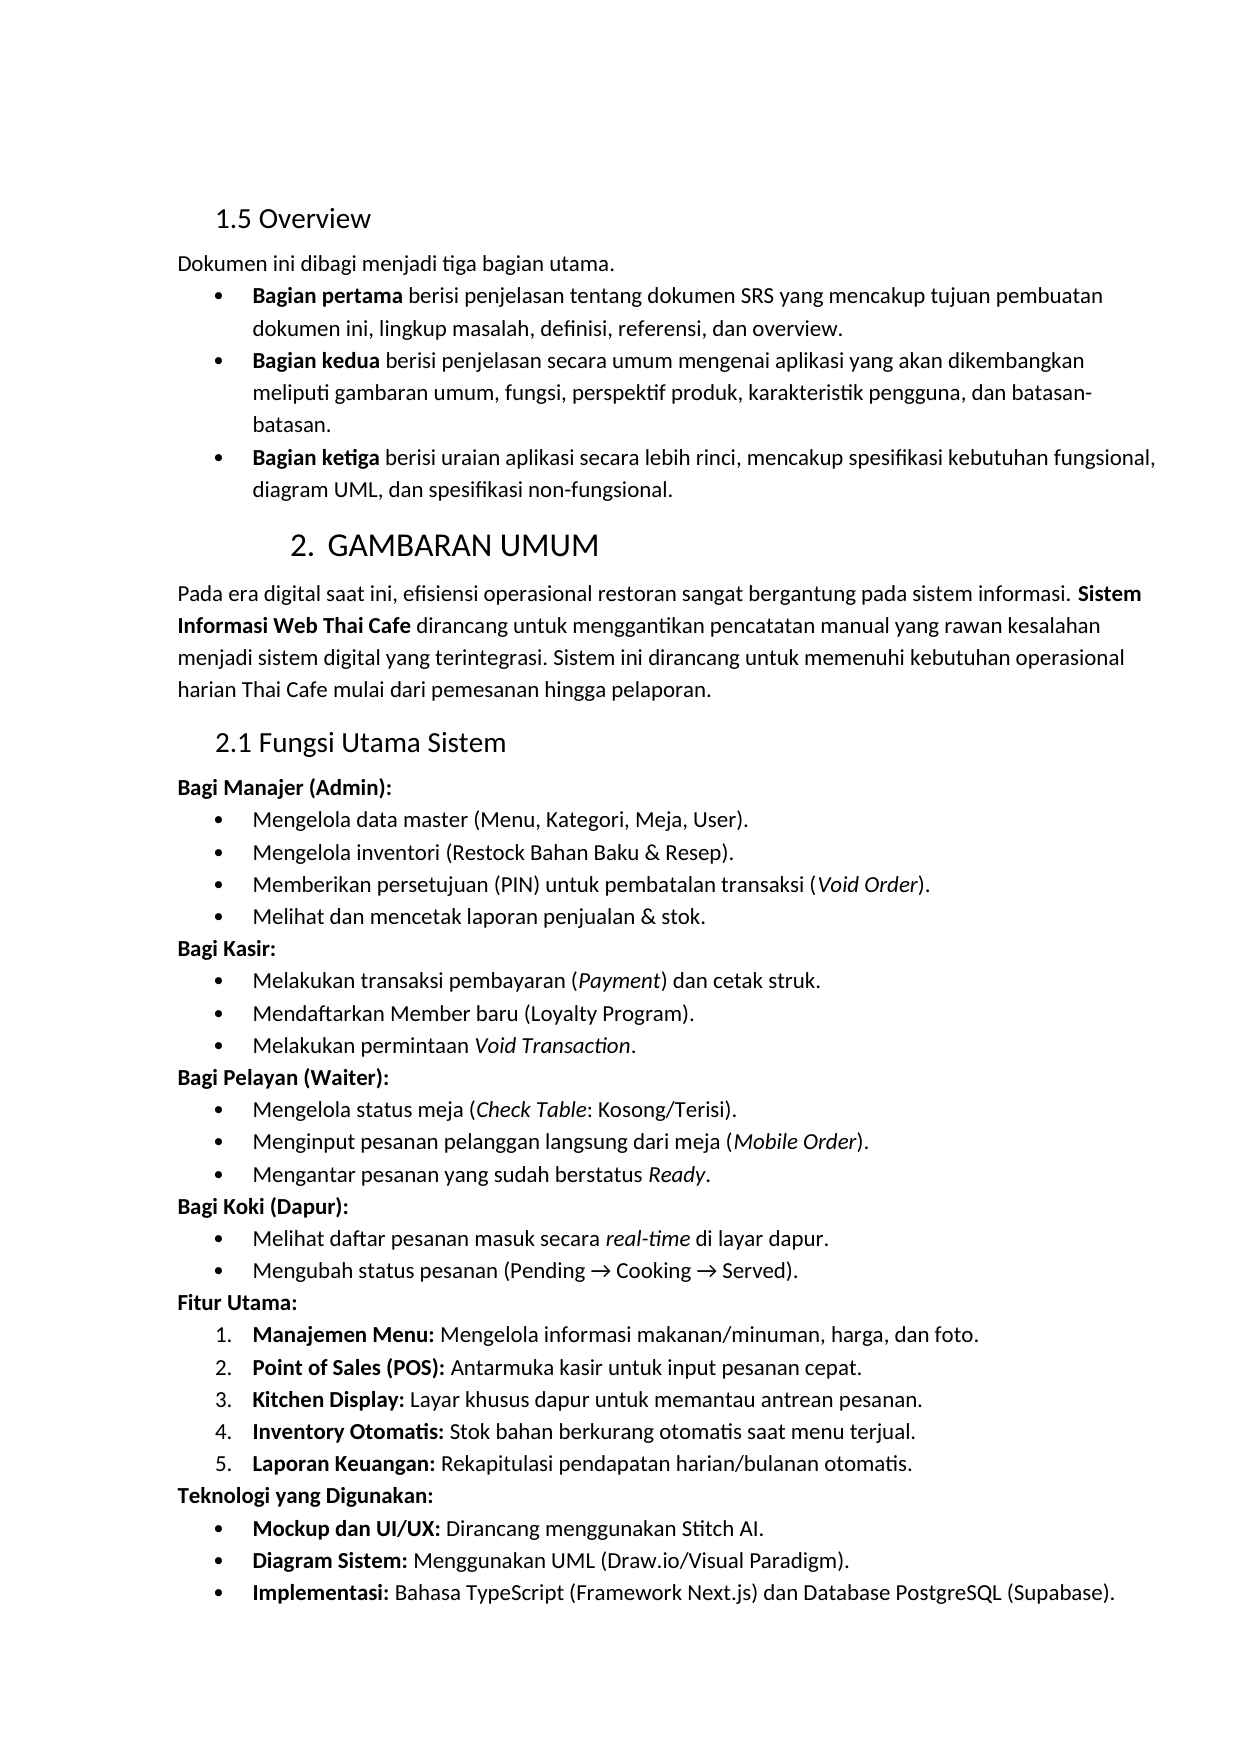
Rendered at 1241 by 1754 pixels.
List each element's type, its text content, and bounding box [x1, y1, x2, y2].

list Mockup dan UI/UX: Dirancang menggunakan Stitch AI. [215, 1514, 1166, 1542]
list Diagram Sistem: Menggunakan UML (Draw.io/Visual Paradigm). [215, 1546, 1166, 1574]
list Bagian ketiga berisi uraian aplikasi secara lebih rinci, mencakup spesifikasi kebutuhan fungsional, diagram UML, dan spesifikasi non-fungsional. [215, 443, 1166, 503]
list Mengelola inventori (Restock Bahan Baku & Resep). [215, 838, 1166, 866]
list Melakukan permintaan Void Transaction. [215, 1031, 1166, 1059]
subtitle Overview [215, 200, 1166, 236]
list Mengantar pesanan yang sudah berstatus Ready. [215, 1160, 1166, 1188]
list Laporan Keuangan: Rekapitulasi pendapatan harian/bulanan otomatis. [215, 1449, 1166, 1477]
list Memberikan persetujuan (PIN) untuk pembatalan transaksi (Void Order). [215, 870, 1166, 898]
list Kitchen Display: Layar khusus dapur untuk memantau antrean pesanan. [215, 1385, 1166, 1413]
text Bagi Pelayan (Waiter): [177, 1063, 1166, 1091]
text Dokumen ini dibagi menjadi tiga bagian utama. [177, 249, 1166, 277]
list Melihat dan mencetak laporan penjualan & stok. [215, 902, 1166, 930]
text Bagi Koki (Dapur): [177, 1192, 1166, 1220]
list Melakukan transaksi pembayaran (Payment) dan cetak struk. [215, 967, 1166, 994]
subtitle Fungsi Utama Sistem [215, 724, 1166, 760]
list Melihat daftar pesanan masuk secara real-time di layar dapur. [215, 1224, 1166, 1252]
subtitle GAMBARAN UMUM [290, 524, 1166, 564]
text Fitur Utama: [177, 1288, 1166, 1316]
text Bagi Kasir: [177, 934, 1166, 962]
list Manajemen Menu: Mengelola informasi makanan/minuman, harga, dan foto. [215, 1321, 1166, 1349]
list Implementasi: Bahasa TypeScript (Framework Next.js) dan Database PostgreSQL (Supabase). [215, 1578, 1166, 1606]
list Mengelola status meja (Check Table: Kosong/Terisi). [215, 1095, 1166, 1123]
text Bagi Manajer (Admin): [177, 773, 1166, 801]
list Bagian kedua berisi penjelasan secara umum mengenai aplikasi yang akan dikembangkan meliputi gambaran umum, fungsi, perspektif produk, karakteristik pengguna, dan batasan-batasan. [215, 346, 1166, 438]
list Menginput pesanan pelanggan langsung dari meja (Mobile Order). [215, 1127, 1166, 1156]
text Pada era digital saat ini, efisiensi operasional restoran sangat bergantung pada sistem informasi. Sistem Informasi Web Thai Cafe dirancang untuk menggantikan pencatatan manual yang rawan kesalahan menjadi sistem digital yang terintegrasi. Sistem ini dirancang untuk memenuhi kebutuhan operasional harian Thai Cafe mulai dari pemesanan hingga pelaporan. [177, 579, 1166, 703]
list Mengubah status pesanan (Pending → Cooking → Served). [215, 1256, 1166, 1284]
list Bagian pertama berisi penjelasan tentang dokumen SRS yang mencakup tujuan pembuatan dokumen ini, lingkup masalah, definisi, referensi, dan overview. [215, 282, 1166, 342]
list Point of Sales (POS): Antarmuka kasir untuk input pesanan cepat. [215, 1353, 1166, 1381]
list Inventory Otomatis: Stok bahan berkurang otomatis saat menu terjual. [215, 1417, 1166, 1445]
list Mengelola data master (Menu, Kategori, Meja, User). [215, 806, 1166, 834]
list Mendaftarkan Member baru (Loyalty Program). [215, 999, 1166, 1027]
text Teknologi yang Digunakan: [177, 1482, 1166, 1509]
